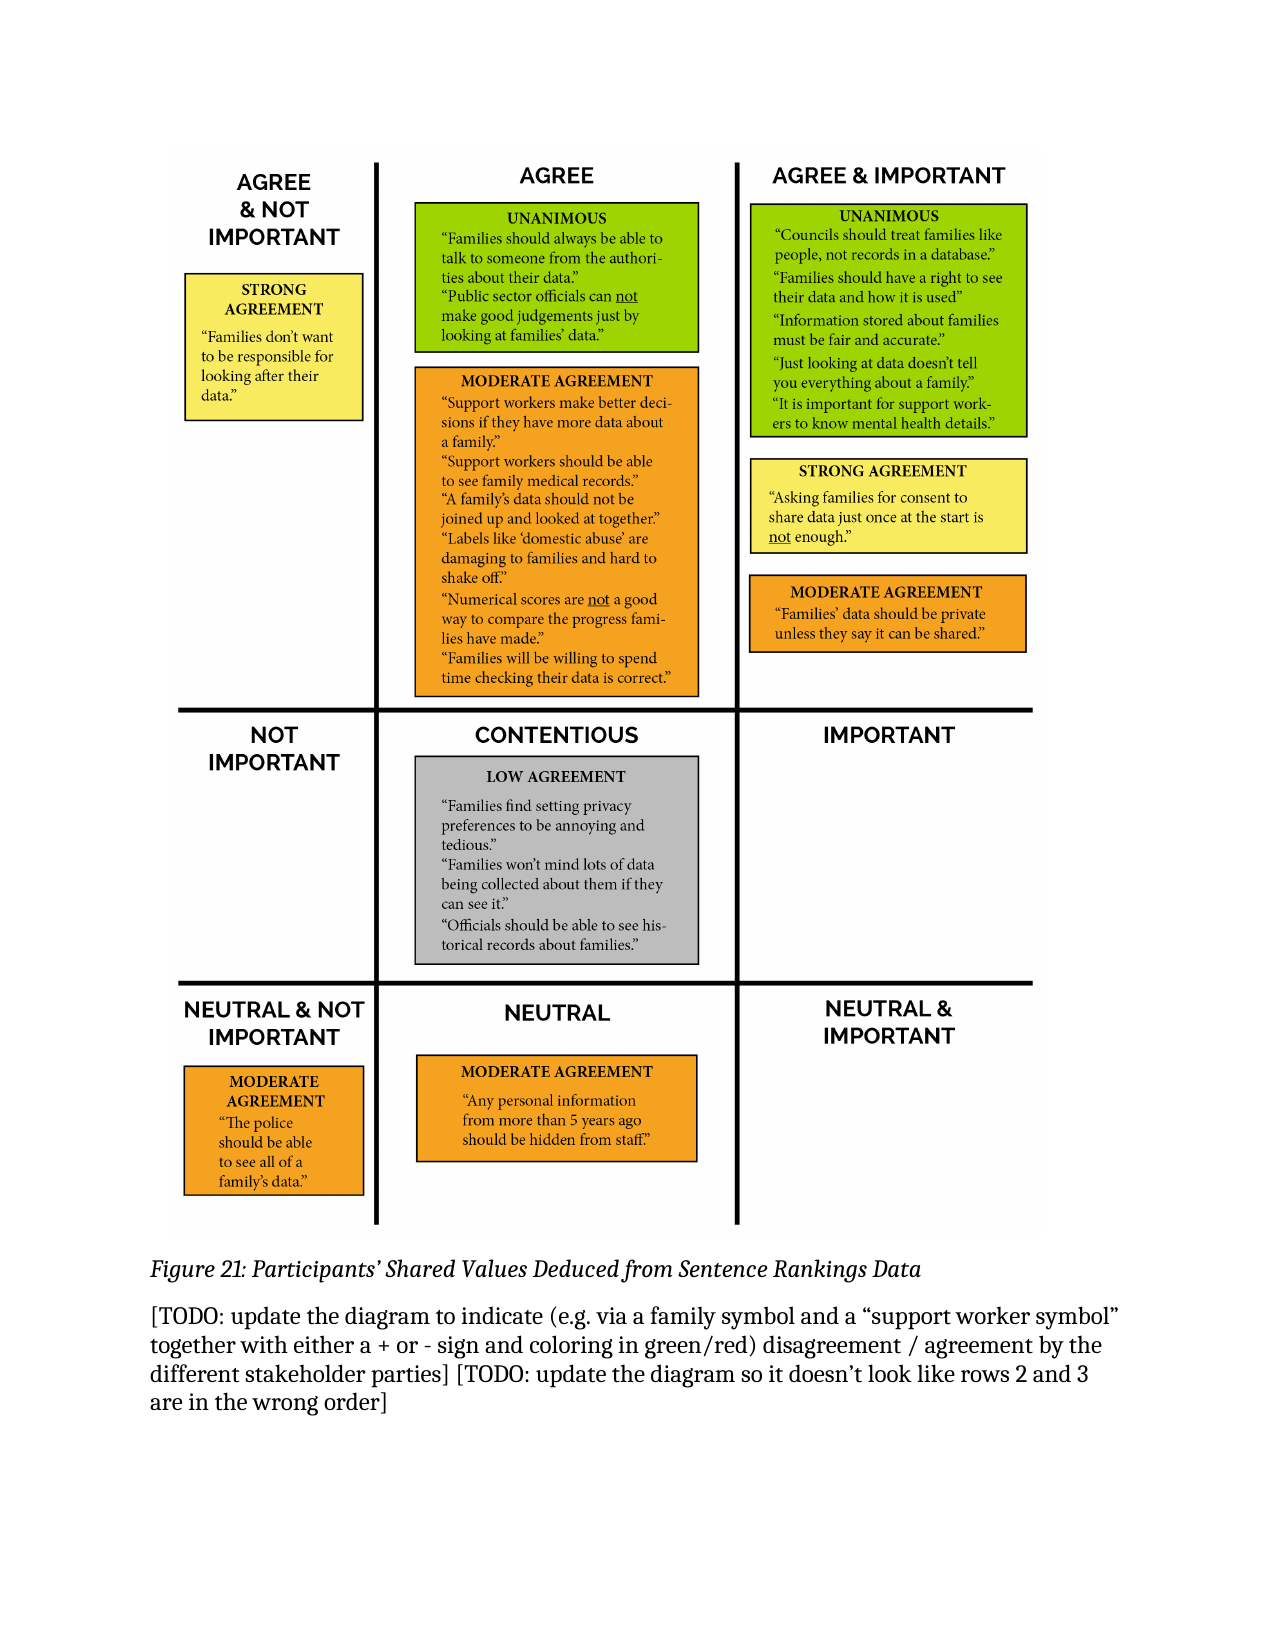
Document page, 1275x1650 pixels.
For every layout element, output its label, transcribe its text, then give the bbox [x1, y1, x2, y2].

picture [168, 150, 1044, 1234]
text [TODO: update the diagram to indicate (e.g. via a family symbol and a “support worker symbol” together with either a + or - sign and coloring in green/red) disagreement / agreement by the different stakeholder parties] [TODO: update the diagram so it doesn’t look like rows 2 and 3 are in the wrong order] [150, 1302, 1125, 1417]
text Figure 21: Participants’ Shared Values Deduced from Sentence Rankings Data [150, 1254, 1125, 1283]
